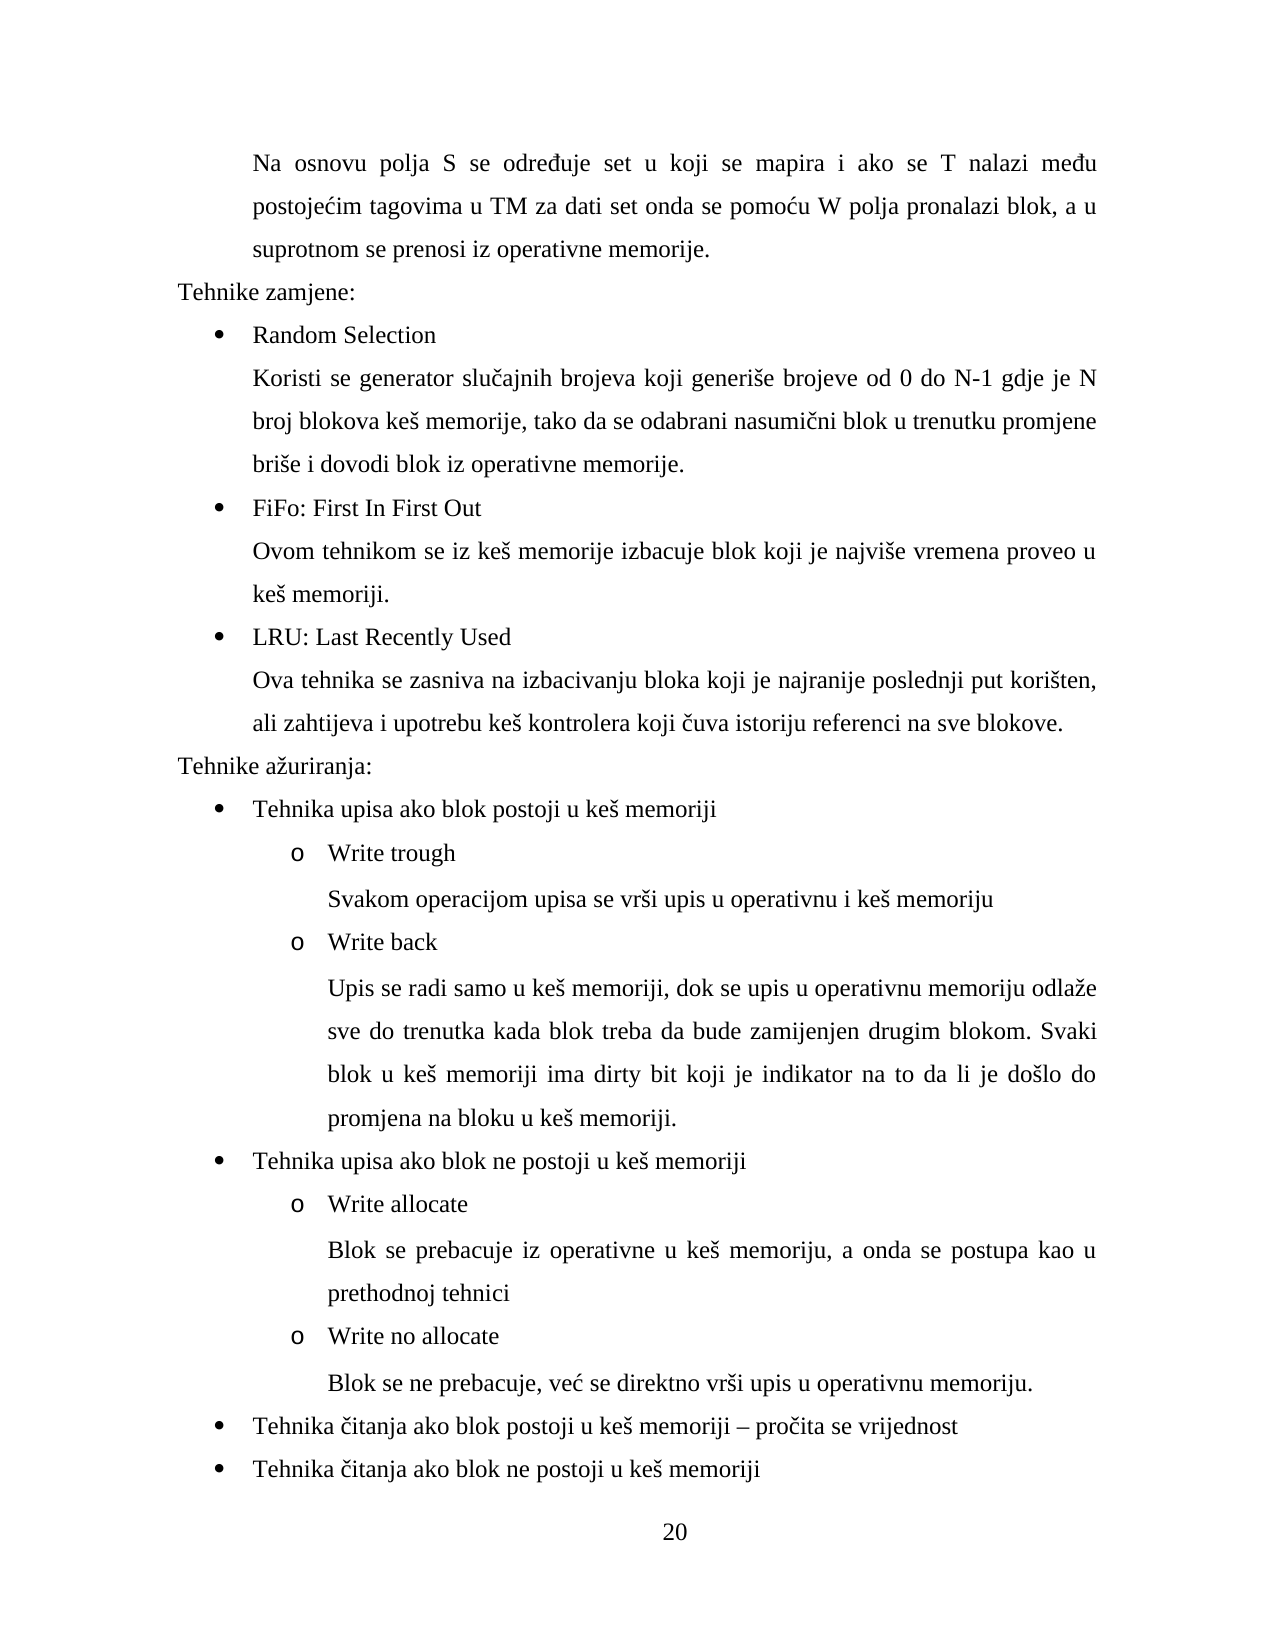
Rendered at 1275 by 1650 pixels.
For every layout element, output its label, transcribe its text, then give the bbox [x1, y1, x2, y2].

list Tehnika upisa ako blok postoji u keš memoriji [215, 794, 1098, 823]
list Write no allocate [290, 1321, 1098, 1352]
list Write trough [290, 838, 1098, 868]
list Svakom operacijom upisa se vrši upis u operativnu i keš memoriju [327, 884, 1098, 913]
list Upis se radi samo u keš memoriji, dok se upis u operativnu memoriju odlaže sve do trenutka kada blok treba da bude zamijenjen drugim blokom. Svaki blok u keš memoriji ima dirty bit koji je indikator na to da li je došlo do promjena na bloku u keš memoriji. [327, 973, 1098, 1131]
list LRU: Last Recently Used [215, 622, 1098, 651]
list Blok se prebacuje iz operativne u keš memoriju, a onda se postupa kao u prethodnoj tehnici [327, 1235, 1098, 1307]
list FiFo: First In First Out [215, 493, 1098, 521]
list Tehnika upisa ako blok ne postoji u keš memoriji [215, 1146, 1098, 1174]
list Write back [290, 927, 1098, 958]
list Write allocate [290, 1189, 1098, 1220]
list Koristi se generator slučajnih brojeva koji generiše brojeve od 0 do N-1 gdje je N broj blokova keš memorije, tako da se odabrani nasumični blok u trenutku promjene briše i dovodi blok iz operativne memorije. [252, 363, 1098, 478]
list Blok se ne prebacuje, već se direktno vrši upis u operativnu memoriju. [327, 1368, 1098, 1396]
list Ovom tehnikom se iz keš memorije izbacuje blok koji je najviše vremena proveo u keš memoriji. [252, 536, 1098, 608]
text Tehnike zamjene: [177, 277, 1098, 306]
list Ova tehnika se zasniva na izbacivanju bloka koji je najranije poslednji put korišten, ali zahtijeva i upotrebu keš kontrolera koji čuva istoriju referenci na sve blokove. [252, 665, 1098, 737]
list Tehnika čitanja ako blok ne postoji u keš memoriji [215, 1454, 1098, 1483]
list Na osnovu polja S se određuje set u koji se mapira i ako se T nalazi među postojećim tagovima u TM za dati set onda se pomoću W polja pronalazi blok, a u suprotnom se prenosi iz operativne memorije. [252, 148, 1098, 263]
text Tehnike ažuriranja: [177, 751, 1098, 780]
list Tehnika čitanja ako blok postoji u keš memoriji – pročita se vrijednost [215, 1411, 1098, 1439]
list Random Selection [215, 320, 1098, 349]
